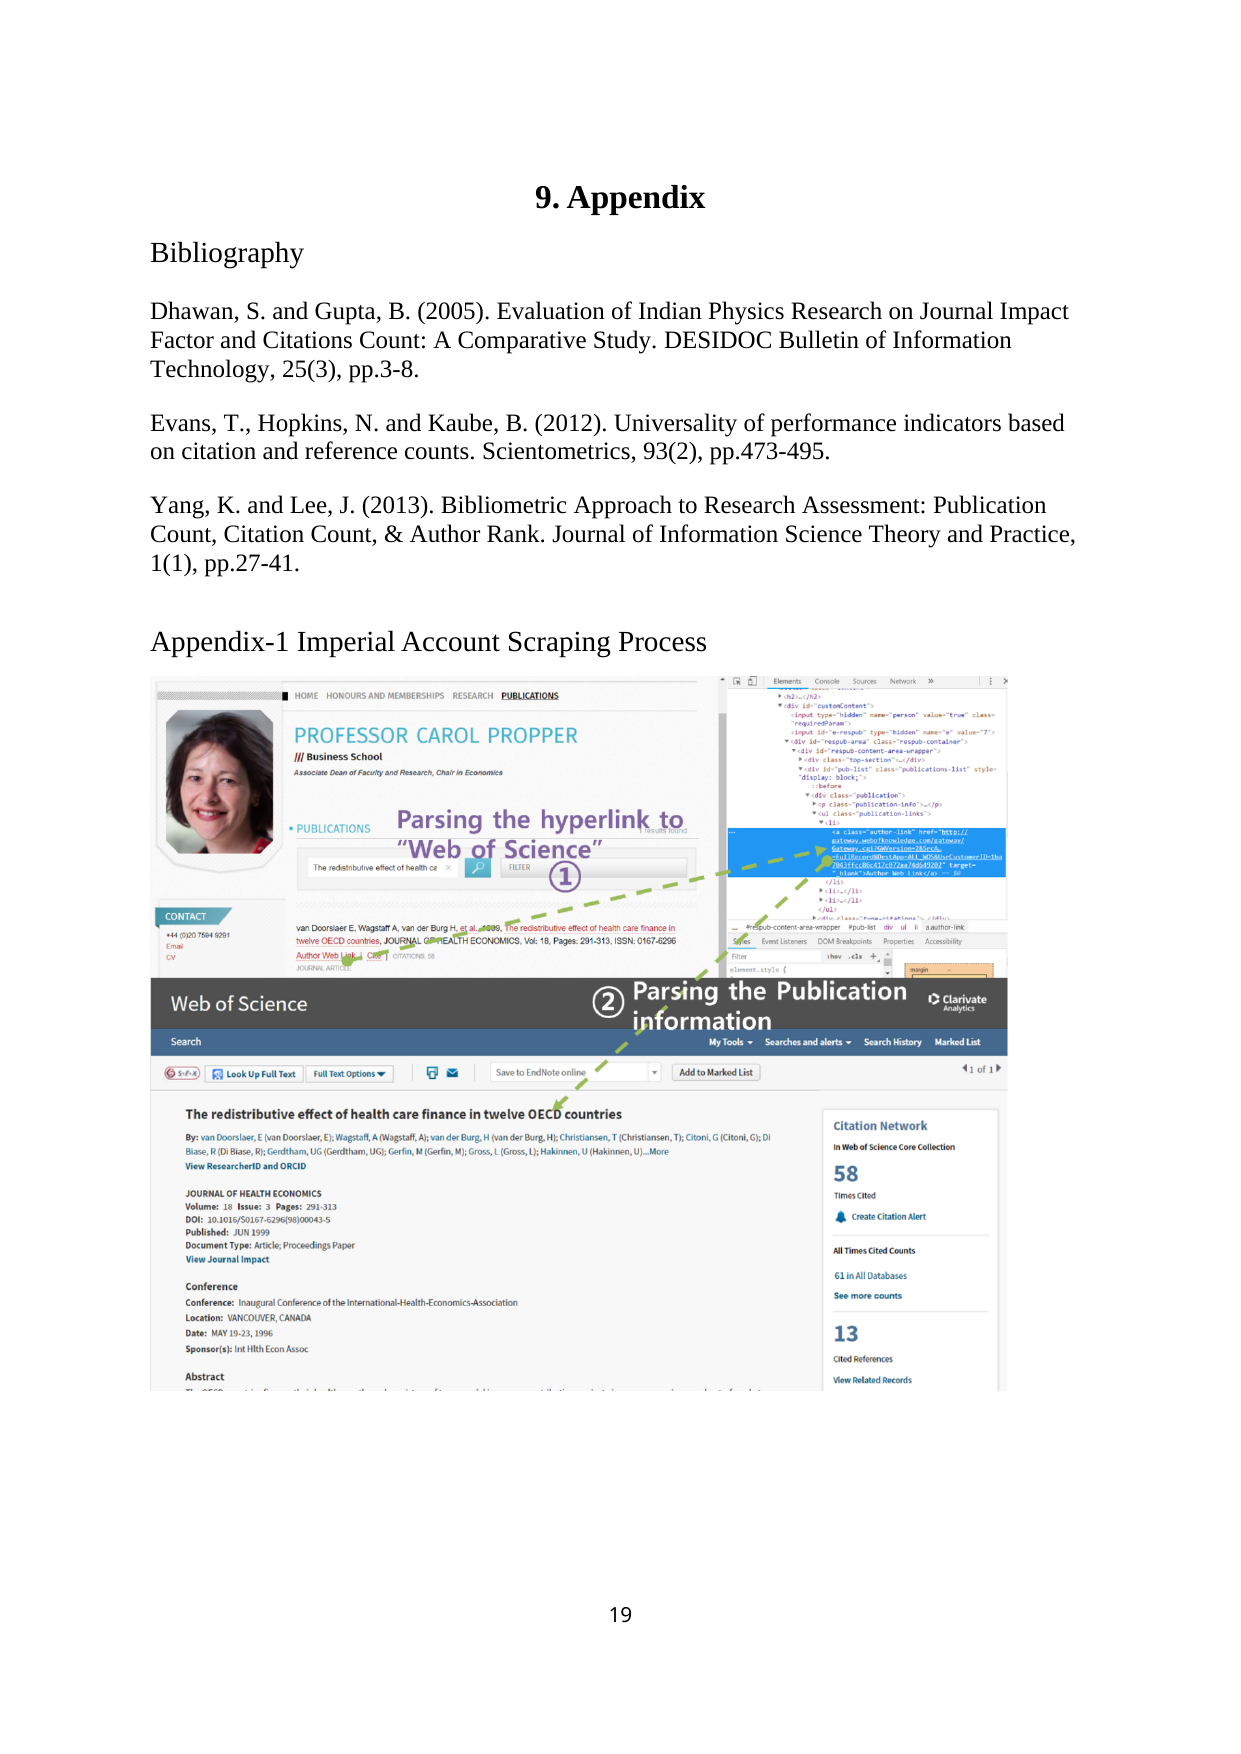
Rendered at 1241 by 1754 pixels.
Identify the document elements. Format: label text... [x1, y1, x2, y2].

text Dhawan, S. and Gupta, B. (2005). Evaluation of Indian Physics Research on Journal Impact Factor and Citations Count: A Comparative Study. DESIDOC Bulletin of Information Technology, 25(3), pp.3-8. [150, 296, 1090, 383]
subtitle 9. Appendix [150, 177, 1090, 216]
text Yang, K. and Lee, J. (2013). Bibliometric Approach to Research Assessment: Publication Count, Citation Count, & Author Rank. Journal of Information Science Theory and Practice, 1(1), pp.27-41. [150, 490, 1090, 576]
subtitle Appendix-1 Imperial Account Scraping Process [150, 624, 1090, 657]
subtitle Bibliography [150, 235, 1090, 269]
text Evans, T., Hopkins, N. and Kaube, B. (2012). Universality of performance indicators based on citation and reference counts. Scientometrics, 93(2), pp.473-495. [150, 408, 1090, 465]
picture [150, 676, 1042, 1391]
